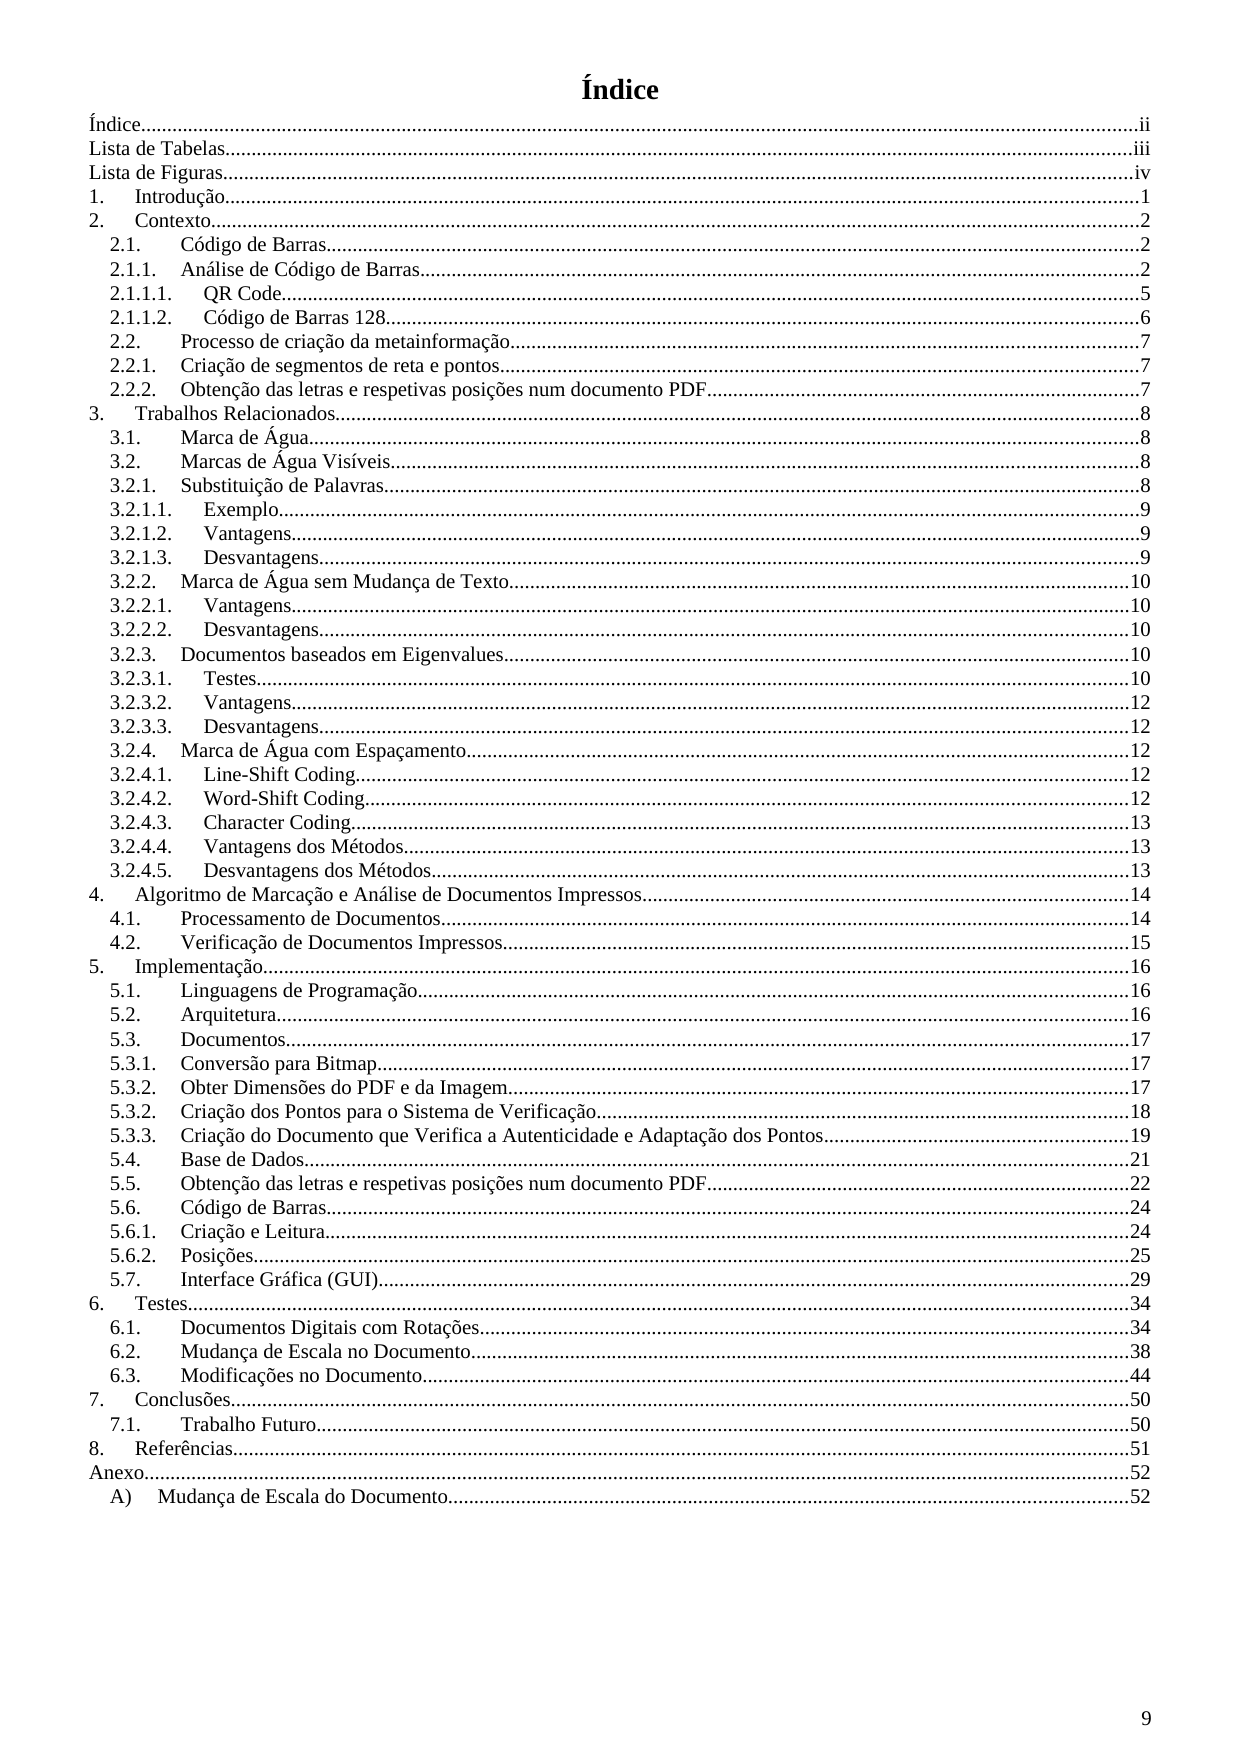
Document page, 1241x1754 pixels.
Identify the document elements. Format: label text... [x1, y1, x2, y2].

text 3.2.3.1. Testes 10 [109, 666, 1152, 689]
text 5.3.2. Obter Dimensões do PDF e da Imagem 17 [109, 1074, 1152, 1099]
text 2.1. Código de Barras 2 [109, 232, 1152, 256]
text 8. Referências 51 [89, 1436, 1152, 1459]
text 6. Testes 34 [89, 1291, 1152, 1315]
text 2.1.1.2. Código de Barras 128 6 [109, 304, 1152, 329]
text 2.2. Processo de criação da metainformação 7 [109, 329, 1152, 353]
text 2. Contexto 2 [89, 208, 1152, 232]
text 3.2.2. Marca de Água sem Mudança de Texto 10 [109, 569, 1152, 593]
text 3.2.1.1. Exemplo 9 [109, 497, 1152, 521]
text 6.3. Modificações no Documento 44 [109, 1363, 1152, 1387]
text 5. Implementação 16 [89, 954, 1152, 978]
text 6.1. Documentos Digitais com Rotações 34 [109, 1315, 1152, 1339]
text 3.2.1. Substituição de Palavras 8 [109, 473, 1152, 497]
text 5.1. Linguagens de Programação 16 [109, 978, 1152, 1002]
text Anexo 52 [89, 1459, 1152, 1484]
text 5.6. Código de Barras 24 [109, 1195, 1152, 1219]
text 5.4. Base de Dados 21 [109, 1147, 1152, 1171]
text 3.2.4.5. Desvantagens dos Métodos 13 [109, 858, 1152, 882]
text 3.2.3. Documentos baseados em Eigenvalues 10 [109, 641, 1152, 666]
text 3.2.4.2. Word-Shift Coding 12 [109, 786, 1152, 810]
text 2.1.1. Análise de Código de Barras 2 [109, 256, 1152, 281]
text 4. Algoritmo de Marcação e Análise de Documentos Impressos 14 [89, 882, 1152, 906]
text 7.1. Trabalho Futuro 50 [109, 1411, 1152, 1436]
subtitle Índice [89, 72, 1152, 106]
text 5.3.1. Conversão para Bitmap 17 [109, 1051, 1152, 1074]
text 3.2.4.4. Vantagens dos Métodos 13 [109, 834, 1152, 858]
text 3.2.4.1. Line-Shift Coding 12 [109, 762, 1152, 786]
text 5.7. Interface Gráfica (GUI) 29 [109, 1267, 1152, 1291]
text Lista de Tabelas iii [89, 136, 1152, 160]
text Índice ii [89, 112, 1152, 136]
text 3. Trabalhos Relacionados 8 [89, 401, 1152, 425]
text 3.1. Marca de Água 8 [109, 425, 1152, 449]
text A) Mudança de Escala do Documento 52 [109, 1484, 1152, 1508]
text 3.2.3.3. Desvantagens 12 [109, 714, 1152, 738]
text 2.2.2. Obtenção das letras e respetivas posições num documento PDF 7 [109, 377, 1152, 401]
text 1. Introdução 1 [89, 184, 1152, 208]
text 3.2.1.3. Desvantagens 9 [109, 545, 1152, 569]
text 4.1. Processamento de Documentos 14 [109, 906, 1152, 930]
text 5.3.3. Criação do Documento que Verifica a Autenticidade e Adaptação dos Pontos 19 [109, 1123, 1152, 1147]
text 5.3.2. Criação dos Pontos para o Sistema de Verificação 18 [109, 1099, 1152, 1123]
text Lista de Figuras iv [89, 160, 1152, 184]
text 4.2. Verificação de Documentos Impressos 15 [109, 930, 1152, 954]
text 7. Conclusões 50 [89, 1387, 1152, 1411]
text 2.1.1.1. QR Code 5 [109, 281, 1152, 304]
text 3.2.3.2. Vantagens 12 [109, 689, 1152, 714]
text 3.2.4. Marca de Água com Espaçamento 12 [109, 738, 1152, 762]
text 3.2.1.2. Vantagens 9 [109, 521, 1152, 545]
text 5.3. Documentos 17 [109, 1026, 1152, 1051]
text 3.2. Marcas de Água Visíveis 8 [109, 449, 1152, 473]
text 5.6.2. Posições 25 [109, 1243, 1152, 1267]
text 3.2.4.3. Character Coding 13 [109, 810, 1152, 834]
text 5.6.1. Criação e Leitura 24 [109, 1219, 1152, 1243]
text 3.2.2.2. Desvantagens 10 [109, 617, 1152, 641]
text 3.2.2.1. Vantagens 10 [109, 593, 1152, 617]
text 5.2. Arquitetura 16 [109, 1002, 1152, 1026]
text 6.2. Mudança de Escala no Documento 38 [109, 1339, 1152, 1363]
text 2.2.1. Criação de segmentos de reta e pontos 7 [109, 353, 1152, 377]
text 5.5. Obtenção das letras e respetivas posições num documento PDF 22 [109, 1171, 1152, 1195]
